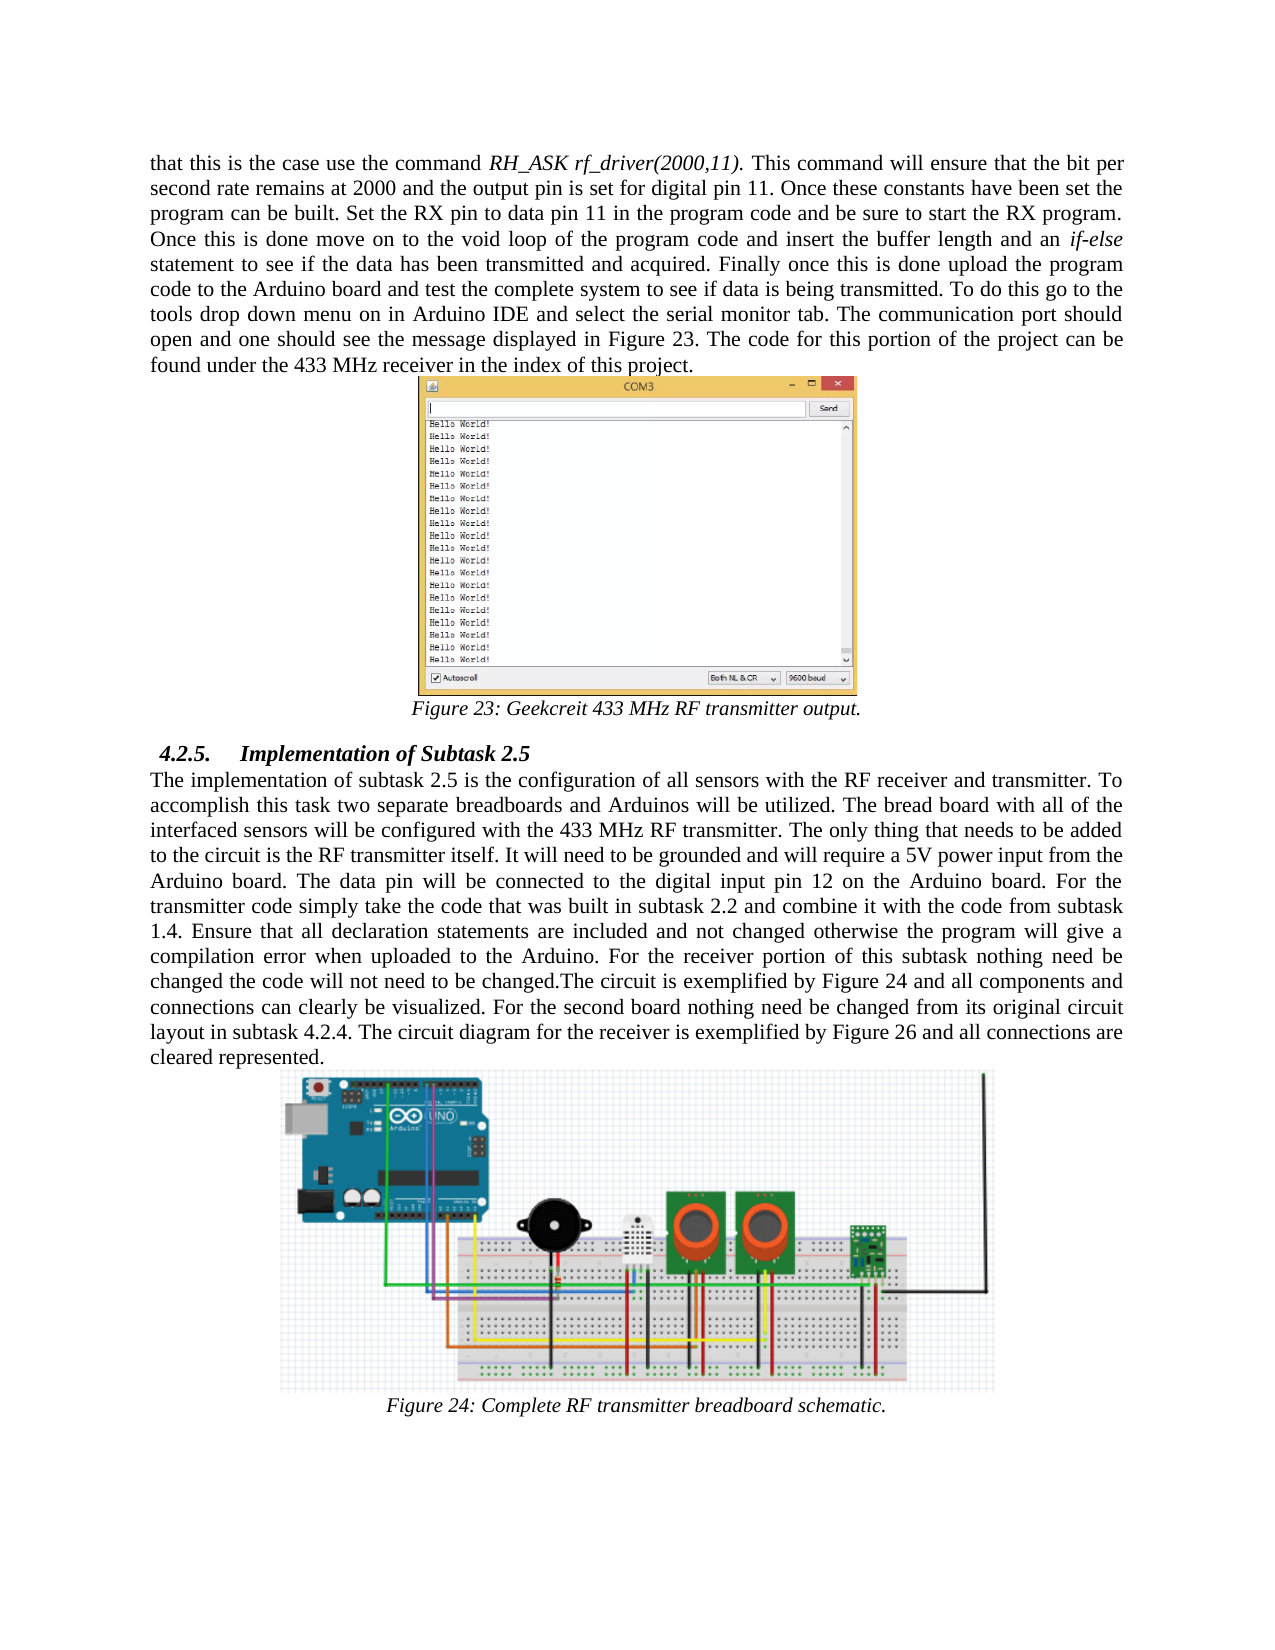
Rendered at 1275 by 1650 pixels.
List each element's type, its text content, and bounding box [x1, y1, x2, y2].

list Implementation of Subtask 2.5 [159, 740, 1125, 767]
picture [418, 376, 858, 696]
text The implementation of subtask 2.5 is the configuration of all sensors with the RF receiver and transmitter. To accomplish this task two separate breadboards and Arduinos will be utilized. The bread board with all of the interfaced sensors will be configured with the 433 MHz RF transmitter. The only thing that needs to be added to the circuit is the RF transmitter itself. It will need to be grounded and will require a 5V power input from the Arduino board. The data pin will be connected to the digital input pin 12 on the Arduino board. For the transmitter code simply take the code that was built in subtask 2.2 and combine it with the code from subtask 1.4. Ensure that all declaration statements are included and not changed otherwise the program will give a compilation error when uploaded to the Arduino. For the receiver portion of this subtask nothing need be changed the code will not need to be changed.The circuit is exemplified by Figure 24 and all components and connections can clearly be visualized. For the second board nothing need be changed from its original circuit layout in subtask 4.2.4. The circuit diagram for the receiver is exemplified by Figure 26 and all connections are cleared represented. [150, 767, 1125, 1069]
text Figure 24: Complete RF transmitter breadboard schematic. [150, 1393, 1125, 1417]
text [150, 150, 1125, 377]
text Figure 23: Geekcreit 433 MHz RF transmitter output. [150, 696, 1125, 719]
picture [279, 1069, 996, 1393]
